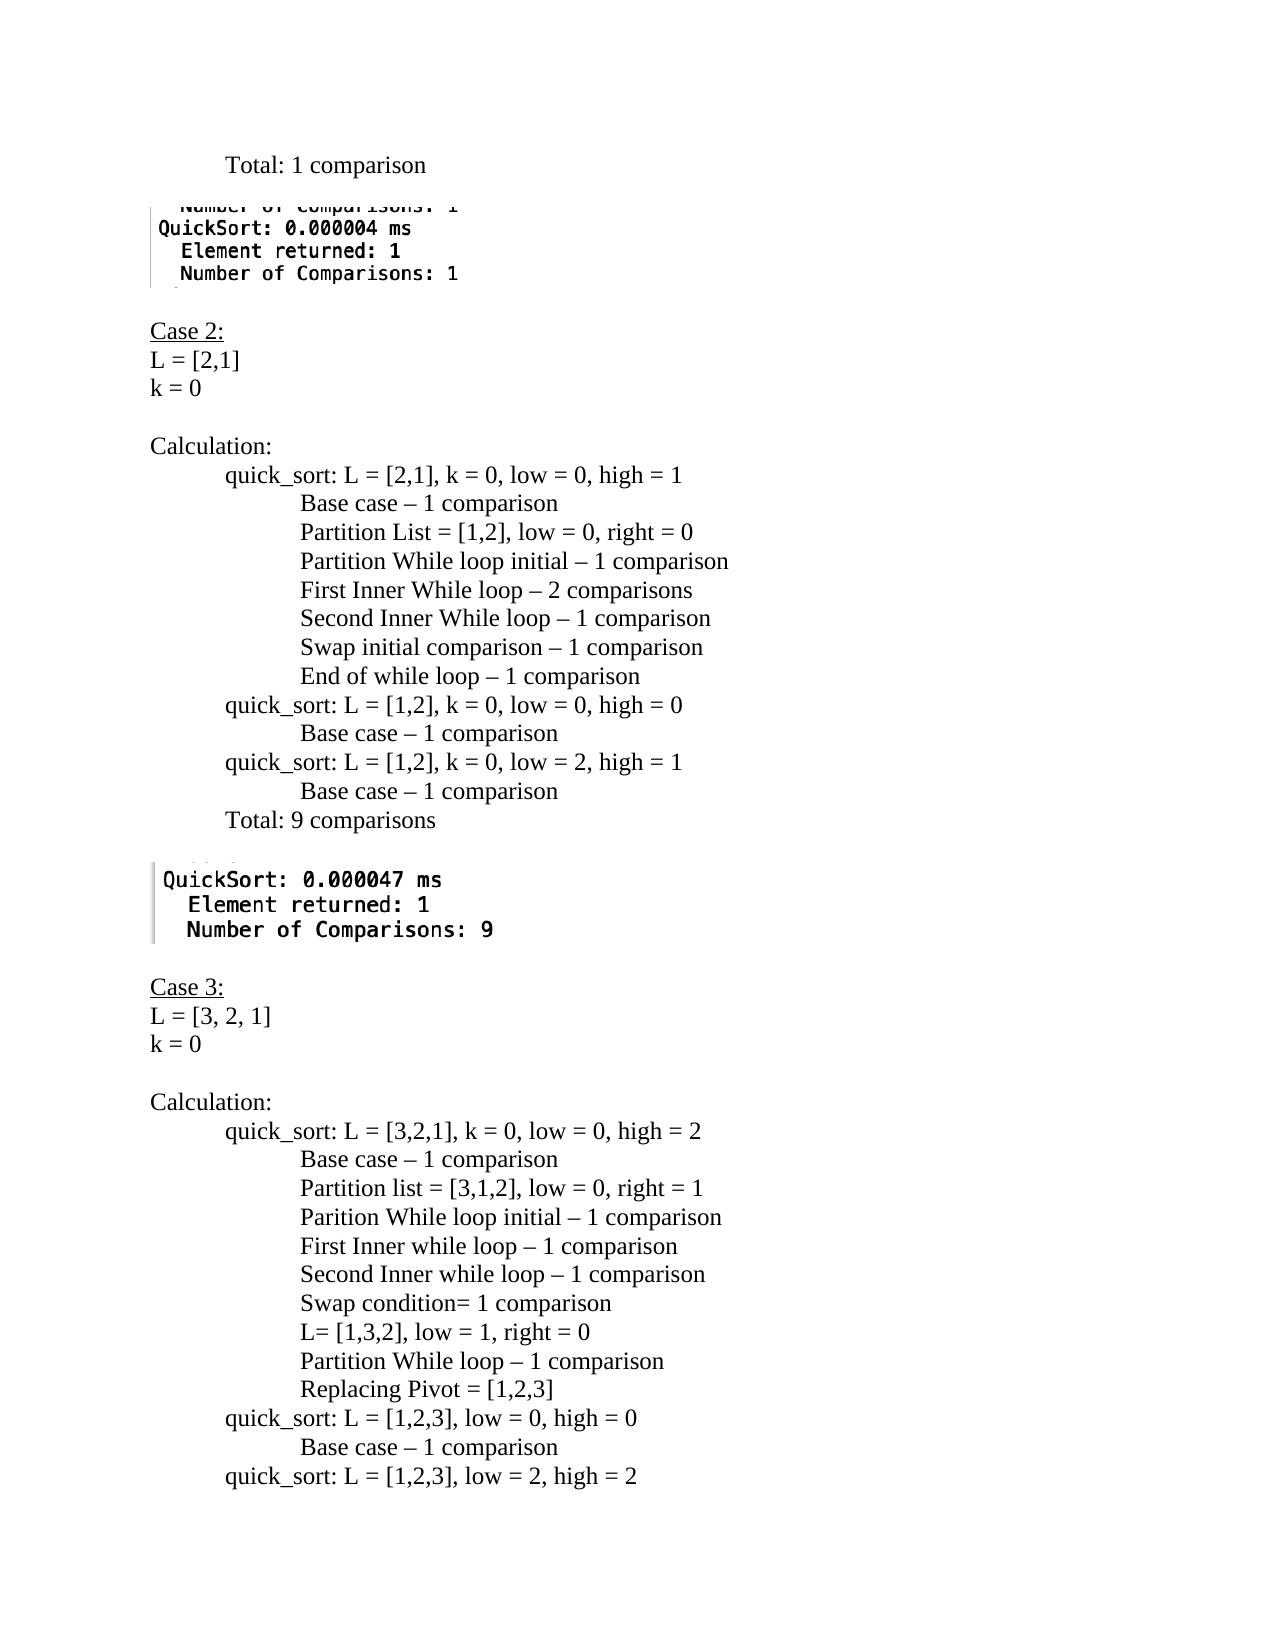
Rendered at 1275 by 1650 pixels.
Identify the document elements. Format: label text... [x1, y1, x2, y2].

text Case 2: [150, 316, 1125, 345]
text Base case – 1 comparison [300, 488, 1125, 517]
text Partition list = [3,1,2], low = 0, right = 1 [300, 1173, 1125, 1202]
text k = 0 [150, 1029, 1125, 1058]
picture [150, 862, 559, 944]
text Partition While loop initial – 1 comparison [300, 546, 1125, 575]
text Replacing Pivot = [1,2,3] [300, 1374, 1125, 1403]
text Total: 9 comparisons [225, 805, 1125, 833]
text Parition While loop initial – 1 comparison [300, 1202, 1125, 1231]
text L = [3, 2, 1] [150, 1001, 1125, 1029]
text quick_sort: L = [2,1], k = 0, low = 0, high = 1 [225, 460, 1125, 488]
text Base case – 1 comparison [225, 718, 1125, 747]
text L = [2,1] [150, 345, 1125, 373]
text k = 0 [150, 373, 1125, 402]
text Partition While loop – 1 comparison [300, 1346, 1125, 1374]
text Swap condition= 1 comparison [300, 1288, 1125, 1317]
text Calculation: [150, 1087, 1125, 1116]
text Second Inner while loop – 1 comparison [300, 1259, 1125, 1288]
text Base case – 1 comparison [300, 1144, 1125, 1173]
text First Inner while loop – 1 comparison [300, 1231, 1125, 1259]
text quick_sort: L = [3,2,1], k = 0, low = 0, high = 2 [225, 1116, 1125, 1144]
text Base case – 1 comparison [225, 1432, 1125, 1461]
text quick_sort: L = [1,2], k = 0, low = 2, high = 1 [225, 747, 1125, 776]
text quick_sort: L = [1,2,3], low = 2, high = 2 [225, 1461, 1125, 1489]
text Case 3: [150, 972, 1125, 1001]
text Swap initial comparison – 1 comparison [300, 632, 1125, 661]
text Partition List = [1,2], low = 0, right = 0 [300, 517, 1125, 546]
text quick_sort: L = [1,2,3], low = 0, high = 0 [225, 1403, 1125, 1432]
text First Inner While loop – 2 comparisons [300, 575, 1125, 603]
text Calculation: [150, 431, 1125, 460]
text quick_sort: L = [1,2], k = 0, low = 0, high = 0 [225, 690, 1125, 718]
text End of while loop – 1 comparison [300, 661, 1125, 690]
text Base case – 1 comparison [225, 776, 1125, 805]
text Total: 1 comparison [150, 150, 1125, 179]
picture [150, 207, 600, 288]
text Second Inner While loop – 1 comparison [300, 603, 1125, 632]
text L= [1,3,2], low = 1, right = 0 [300, 1317, 1125, 1346]
